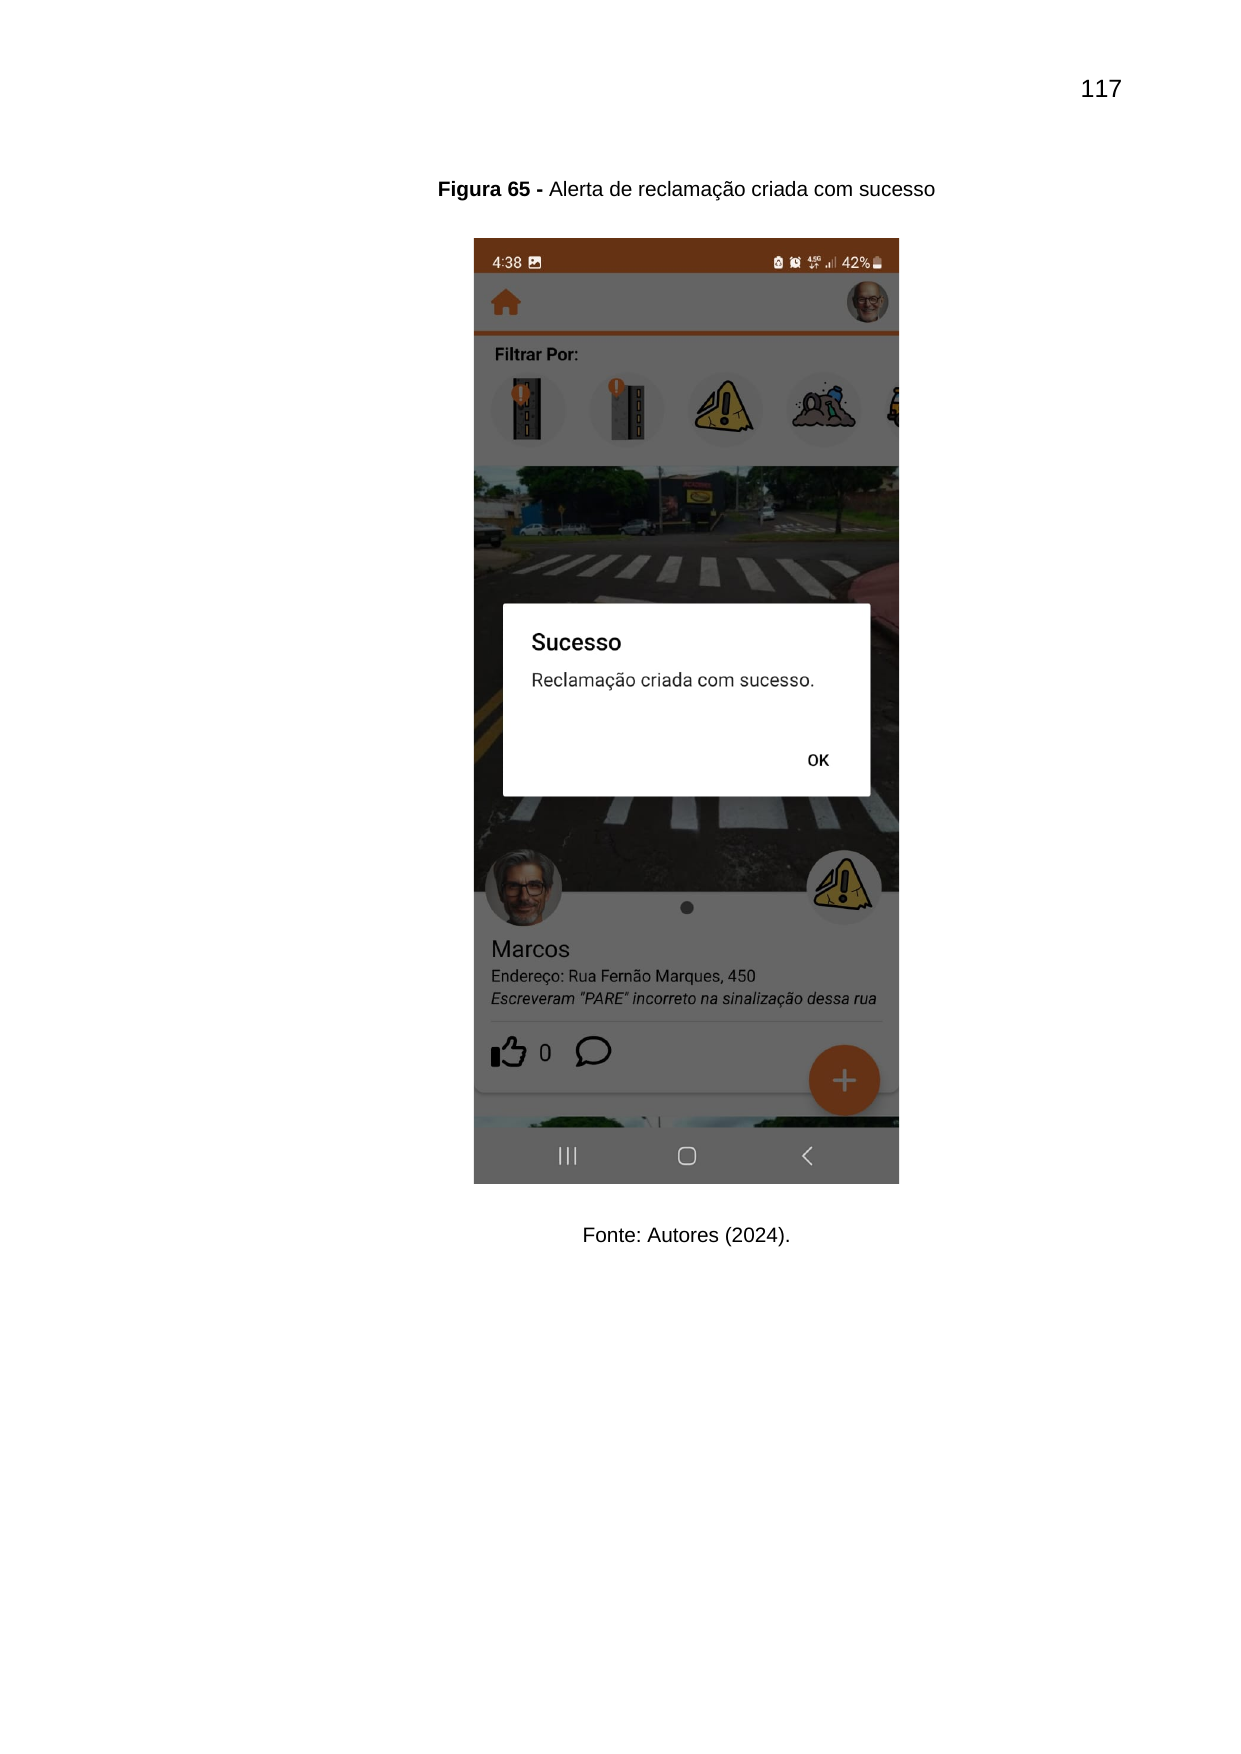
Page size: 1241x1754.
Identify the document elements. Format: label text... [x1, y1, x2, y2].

picture [473, 238, 900, 1184]
text Figura 65 - Alerta de reclamação criada com sucesso [177, 177, 1122, 201]
text Fonte: Autores (2024). [177, 1223, 1122, 1247]
